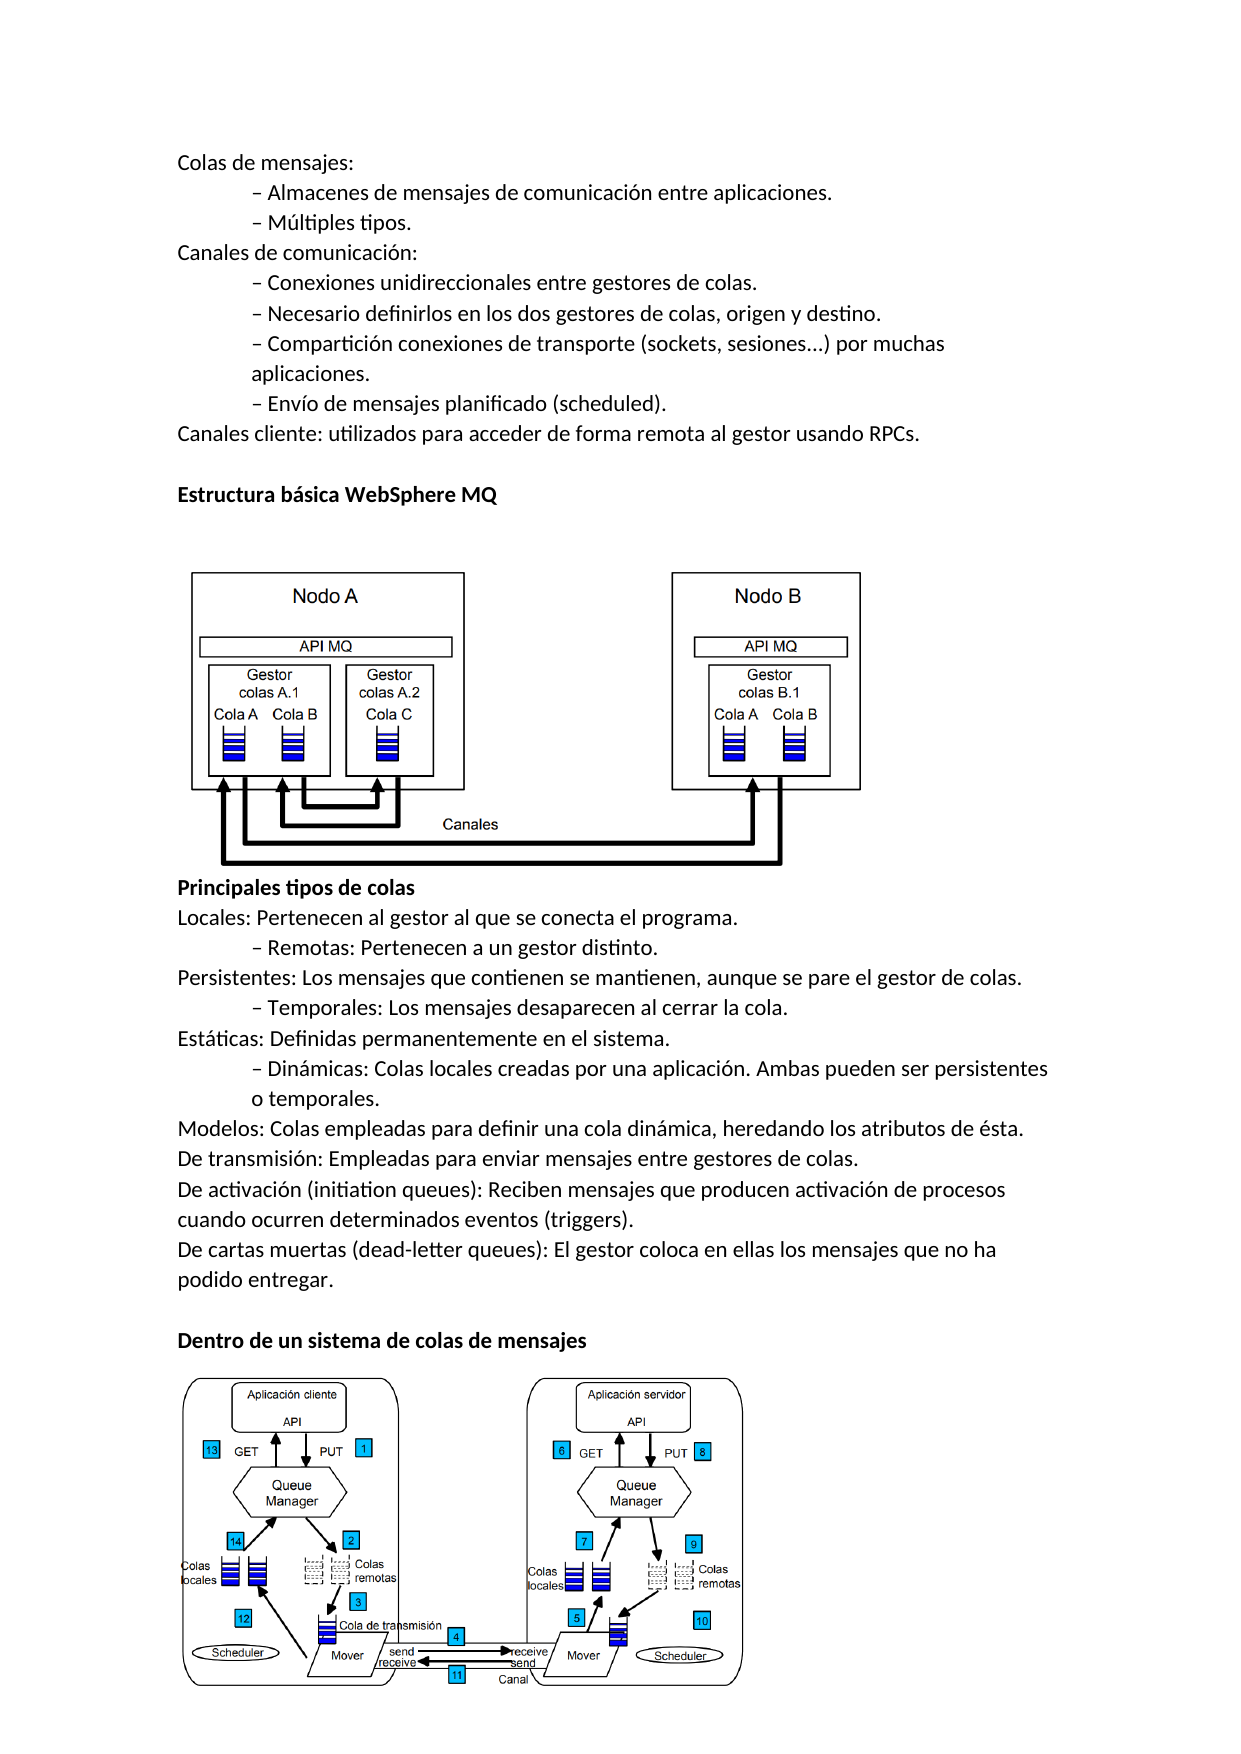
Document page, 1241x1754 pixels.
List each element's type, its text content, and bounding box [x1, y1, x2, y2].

text – Remotas: Pertenecen a un gestor distinto. [177, 933, 1063, 961]
text De transmisión: Empleadas para enviar mensajes entre gestores de colas. [177, 1144, 1063, 1172]
text Estáticas: Definidas permanentemente en el sistema. [177, 1024, 1063, 1052]
text De cartas muertas (dead-letter queues): El gestor coloca en ellas los mensajes que no ha podido entregar. [177, 1235, 1063, 1293]
text – Dinámicas: Colas locales creadas por una aplicación. Ambas pueden ser persistentes o temporales. [251, 1054, 1063, 1112]
text Estructura básica WebSphere MQ [177, 480, 1063, 508]
text Colas de mensajes: [177, 148, 1063, 176]
text Locales: Pertenecen al gestor al que se conecta el programa. [177, 903, 1063, 931]
picture [177, 520, 868, 876]
text – Múltiples tipos. [177, 208, 1063, 236]
text Canales de comunicación: [177, 238, 1063, 266]
text – Temporales: Los mensajes desaparecen al cerrar la cola. [177, 993, 1063, 1021]
text – Compartición conexiones de transporte (sockets, sesiones...) por muchas aplicaciones. [251, 329, 1063, 387]
text Canales cliente: utilizados para acceder de forma remota al gestor usando RPCs. [177, 419, 1063, 447]
text Principales tipos de colas [177, 873, 1063, 901]
text Dentro de un sistema de colas de mensajes [177, 1326, 1063, 1354]
text – Conexiones unidireccionales entre gestores de colas. [177, 268, 1063, 296]
picture [177, 1372, 748, 1695]
text – Almacenes de mensajes de comunicación entre aplicaciones. [177, 178, 1063, 206]
text De activación (initiation queues): Reciben mensajes que producen activación de procesos cuando ocurren determinados eventos (triggers). [177, 1175, 1063, 1233]
text Modelos: Colas empleadas para definir una cola dinámica, heredando los atributos de ésta. [177, 1114, 1063, 1142]
text – Envío de mensajes planificado (scheduled). [177, 389, 1063, 417]
text Persistentes: Los mensajes que contienen se mantienen, aunque se pare el gestor de colas. [177, 963, 1063, 991]
text – Necesario definirlos en los dos gestores de colas, origen y destino. [177, 299, 1063, 327]
